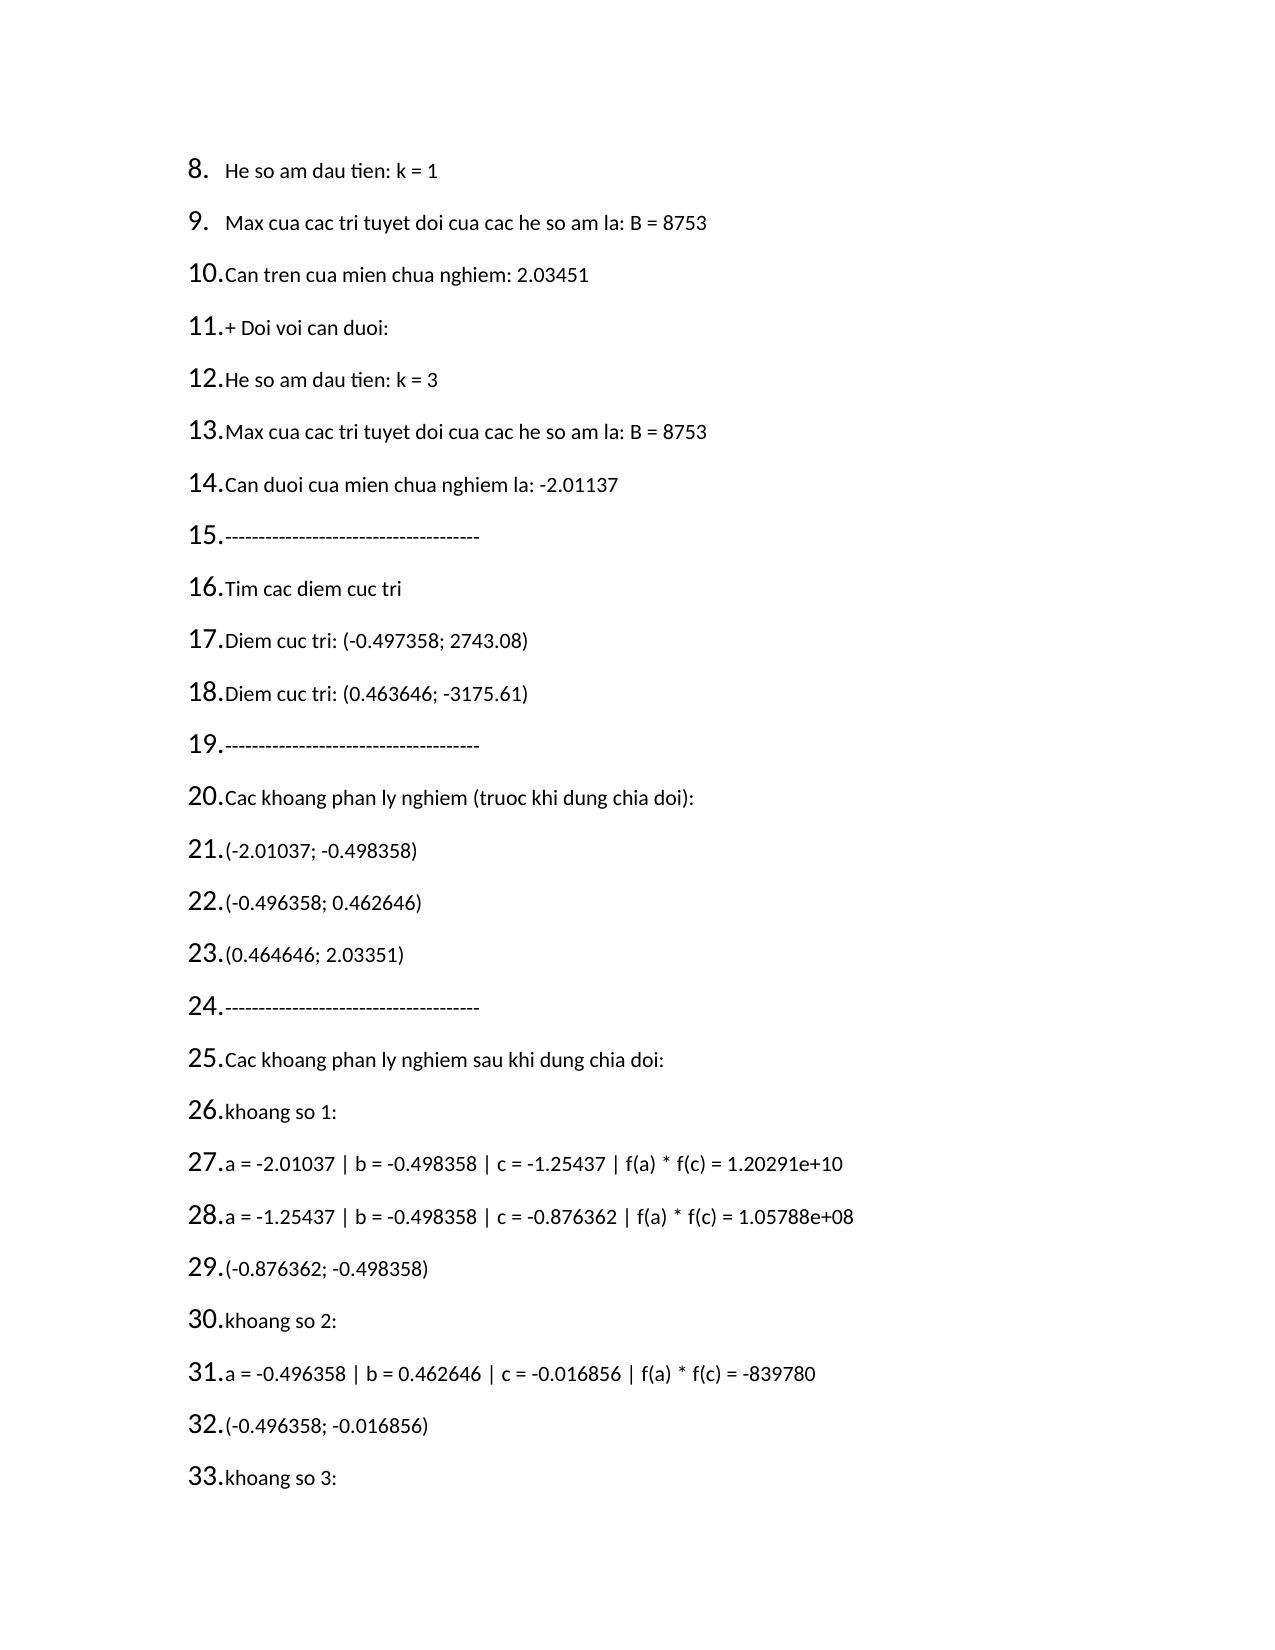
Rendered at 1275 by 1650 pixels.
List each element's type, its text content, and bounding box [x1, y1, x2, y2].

list Cac khoang phan ly nghiem sau khi dung chia doi: [187, 1039, 1125, 1074]
list khoang so 2: [187, 1300, 1125, 1336]
list Can duoi cua mien chua nghiem la: -2.01137 [187, 464, 1125, 499]
list khoang so 1: [187, 1091, 1125, 1127]
list khoang so 3: [187, 1457, 1125, 1493]
list + Doi voi can duoi: [187, 307, 1125, 342]
list a = -2.01037 | b = -0.498358 | c = -1.25437 | f(a) * f(c) = 1.20291e+10 [187, 1143, 1125, 1179]
list Diem cuc tri: (0.463646; -3175.61) [187, 673, 1125, 708]
list Diem cuc tri: (-0.497358; 2743.08) [187, 621, 1125, 656]
list a = -1.25437 | b = -0.498358 | c = -0.876362 | f(a) * f(c) = 1.05788e+08 [187, 1196, 1125, 1231]
list Max cua cac tri tuyet doi cua cac he so am la: B = 8753 [187, 411, 1125, 447]
list He so am dau tien: k = 3 [187, 359, 1125, 395]
list -------------------------------------- [187, 987, 1125, 1022]
list Can tren cua mien chua nghiem: 2.03451 [187, 254, 1125, 290]
list (0.464646; 2.03351) [187, 934, 1125, 970]
list Max cua cac tri tuyet doi cua cac he so am la: B = 8753 [187, 202, 1125, 238]
list (-0.876362; -0.498358) [187, 1248, 1125, 1284]
list (-0.496358; 0.462646) [187, 882, 1125, 918]
list -------------------------------------- [187, 725, 1125, 761]
list -------------------------------------- [187, 516, 1125, 552]
list Cac khoang phan ly nghiem (truoc khi dung chia doi): [187, 777, 1125, 813]
list a = -0.496358 | b = 0.462646 | c = -0.016856 | f(a) * f(c) = -839780 [187, 1353, 1125, 1388]
list (-0.496358; -0.016856) [187, 1405, 1125, 1441]
list He so am dau tien: k = 1 [187, 150, 1125, 186]
list Tim cac diem cuc tri [187, 568, 1125, 604]
list (-2.01037; -0.498358) [187, 830, 1125, 865]
